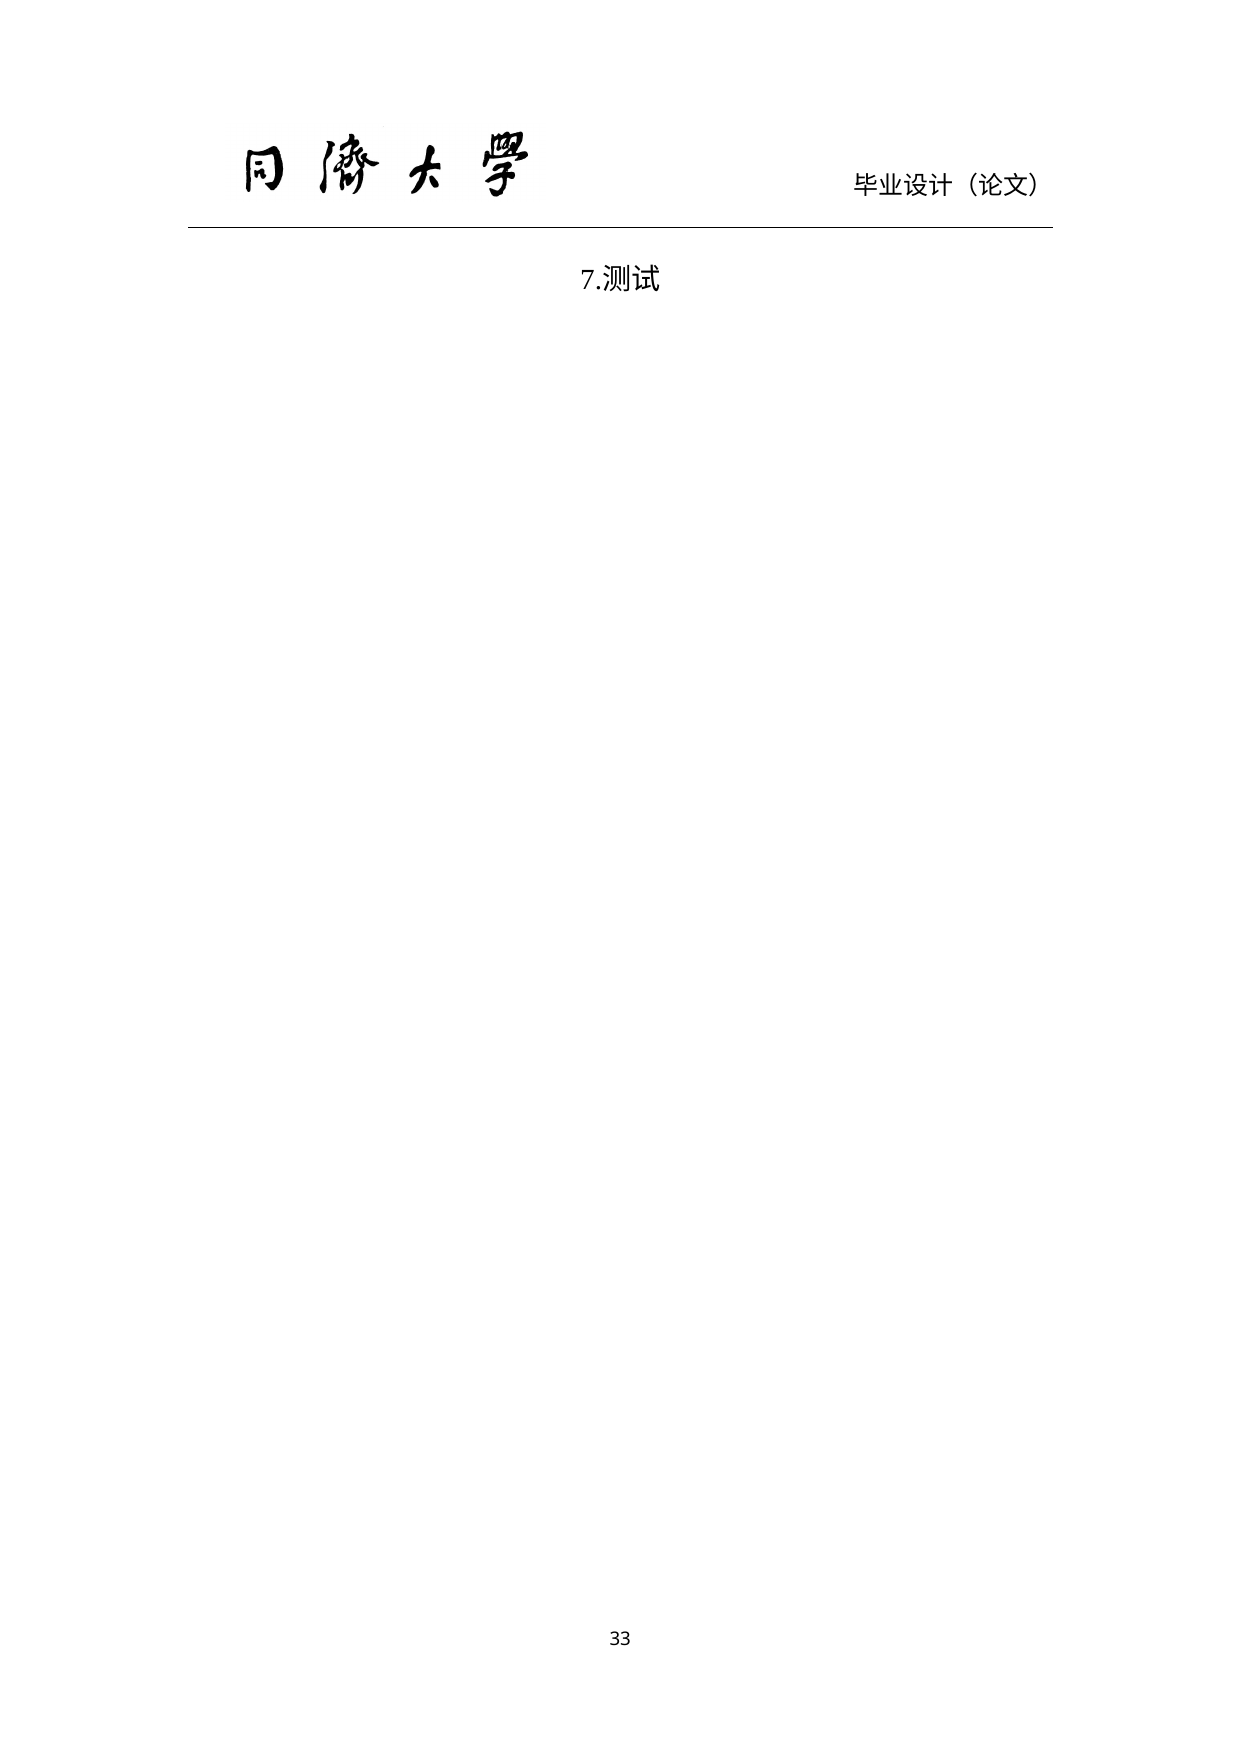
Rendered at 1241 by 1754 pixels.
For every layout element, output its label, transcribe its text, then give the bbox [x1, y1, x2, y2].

picture [224, 123, 546, 202]
text 7.测试 [187, 244, 1053, 309]
